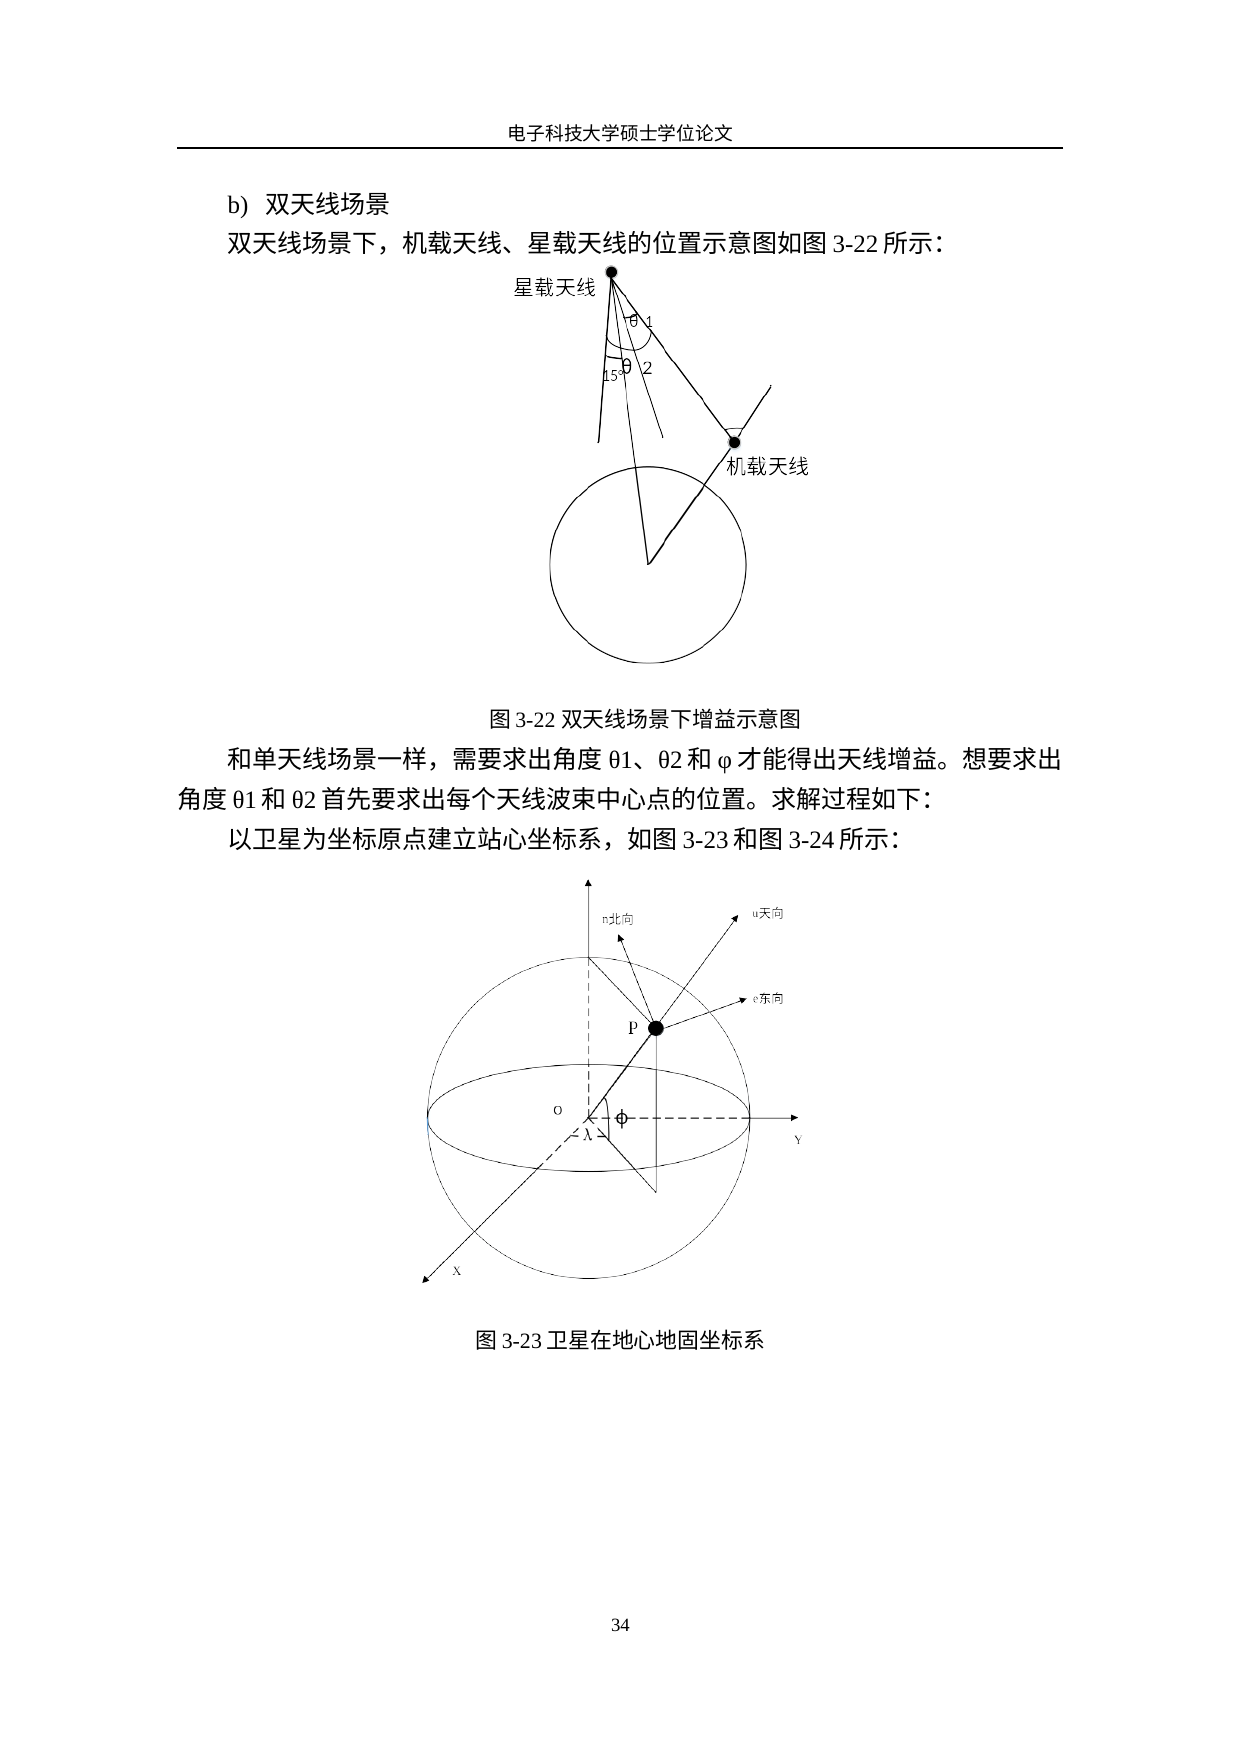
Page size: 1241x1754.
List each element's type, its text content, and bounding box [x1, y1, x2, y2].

text 图3-23卫星在地心地固坐标系 [177, 1319, 1063, 1358]
text 以卫星为坐标原点建立站心坐标系，如图3-23和图3-24所示： [177, 817, 1063, 857]
text 图3-22 双天线场景下增益示意图 [177, 698, 1063, 738]
list 双天线场景 [227, 182, 1063, 222]
text 和单天线场景一样，需要求出角度θ1、θ2和φ才能得出天线增益。想要求出角度θ1和θ2首先要求出每个天线波束中心点的位置。求解过程如下： [177, 738, 1063, 817]
text 双天线场景下，机载天线、星载天线的位置示意图如图3-22所示： [177, 222, 1063, 262]
